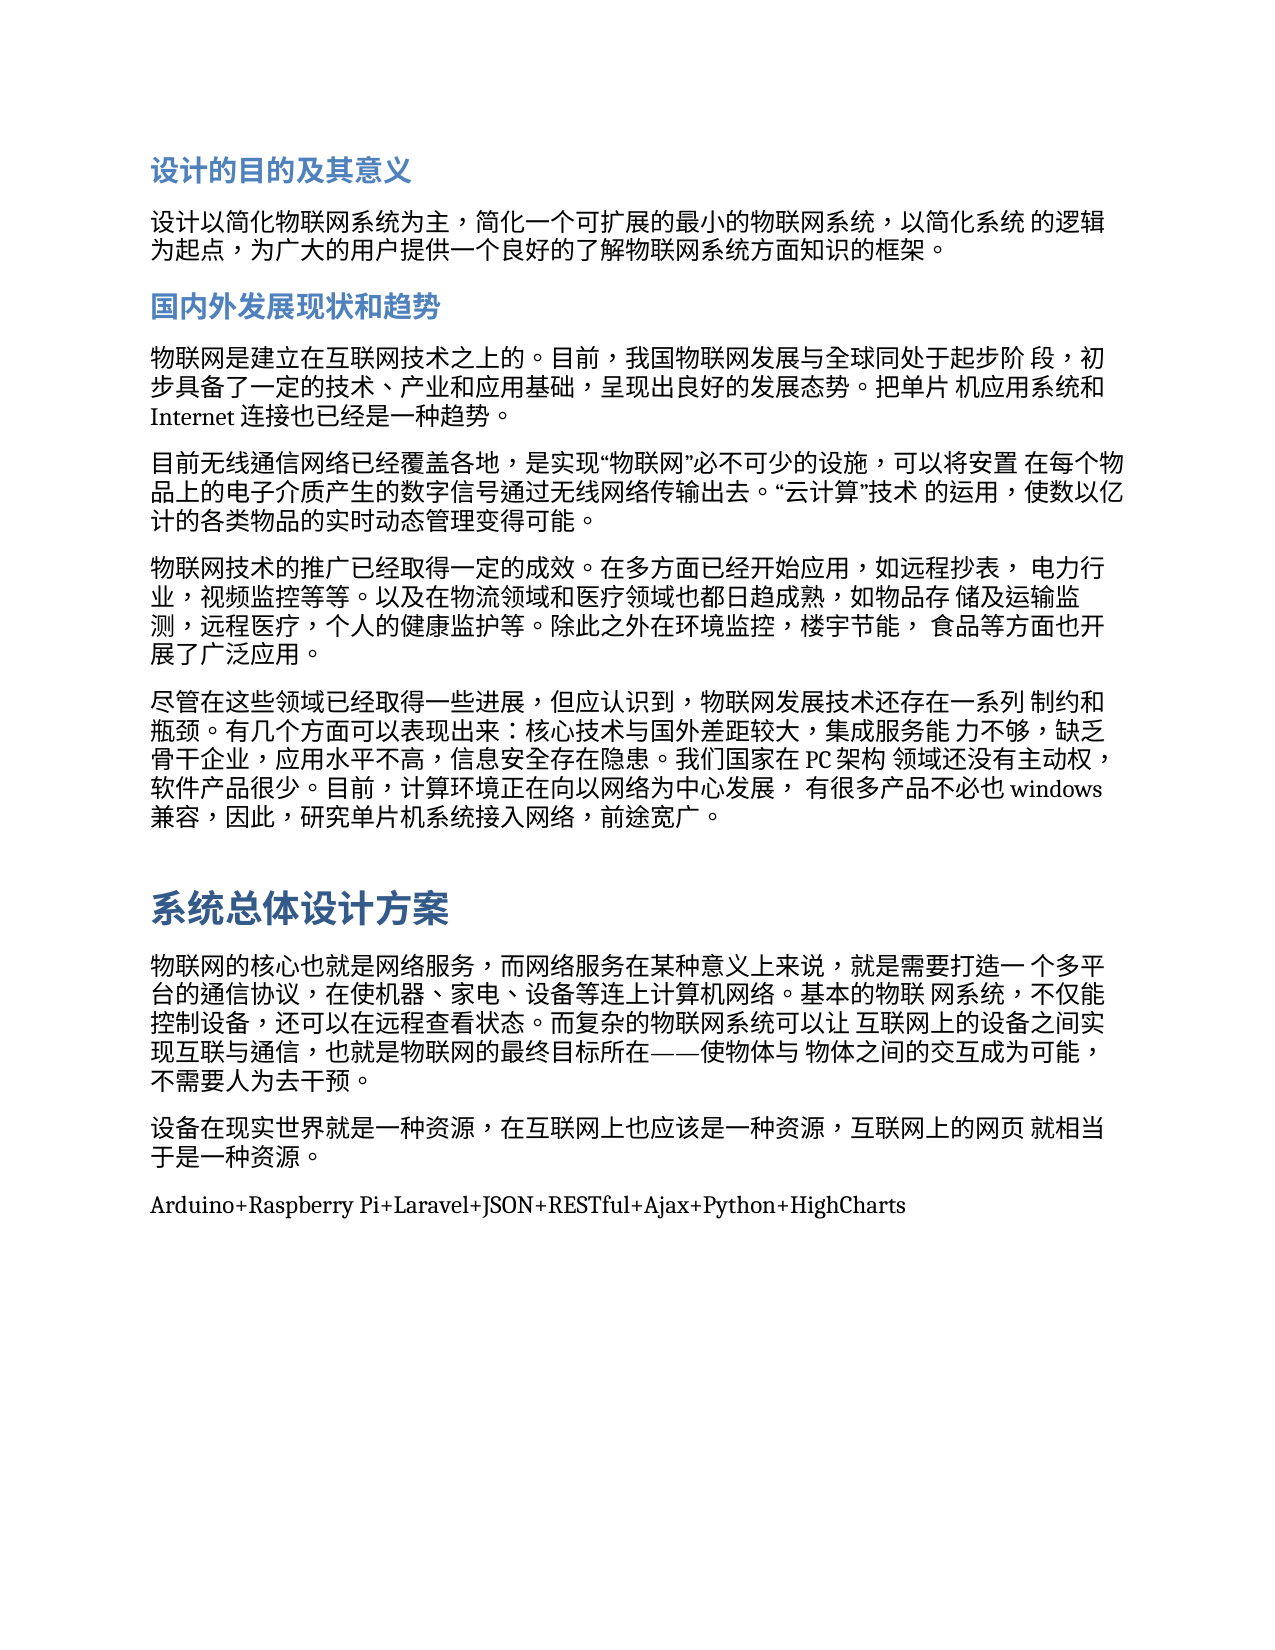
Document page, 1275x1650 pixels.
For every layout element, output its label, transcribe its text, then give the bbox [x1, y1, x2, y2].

text 物联网的核心也就是网络服务，而网络服务在某种意义上来说，就是需要打造一 个多平台的通信协议，在使机器、家电、设备等连上计算机网络。基本的物联 网系统，不仅能控制设备，还可以在远程查看状态。而复杂的物联网系统可以让 互联网上的设备之间实现互联与通信，也就是物联网的最终目标所在——使物体与 物体之间的交互成为可能，不需要人为去干预。 [150, 952, 1125, 1096]
subtitle 国内外发展现状和趋势 [150, 287, 1125, 326]
text Arduino+Raspberry Pi+Laravel+JSON+RESTful+Ajax+Python+HighCharts [150, 1191, 1125, 1220]
text 设计以简化物联网系统为主，简化一个可扩展的最小的物联网系统，以简化系统 的逻辑为起点，为广大的用户提供一个良好的了解物联网系统方面知识的框架。 [150, 208, 1125, 266]
text 物联网技术的推广已经取得一定的成效。在多方面已经开始应用，如远程抄表， 电力行业，视频监控等等。以及在物流领域和医疗领域也都日趋成熟，如物品存 储及运输监测，远程医疗，个人的健康监护等。除此之外在环境监控，楼宇节能， 食品等方面也开展了广泛应用。 [150, 555, 1125, 670]
subtitle 系统总体设计方案 [150, 883, 1125, 934]
text 目前无线通信网络已经覆盖各地，是实现“物联网”必不可少的设施，可以将安置 在每个物品上的电子介质产生的数字信号通过无线网络传输出去。“云计算”技术 的运用，使数以亿计的各类物品的实时动态管理变得可能。 [150, 450, 1125, 536]
text 尽管在这些领域已经取得一些进展，但应认识到，物联网发展技术还存在一系列 制约和瓶颈。有几个方面可以表现出来：核心技术与国外差距较大，集成服务能 力不够，缺乏骨干企业，应用水平不高，信息安全存在隐患。我们国家在PC架构 领域还没有主动权，软件产品很少。目前，计算环境正在向以网络为中心发展， 有很多产品不必也windows兼容，因此，研究单片机系统接入网络，前途宽广。 [150, 689, 1125, 833]
text 设备在现实世界就是一种资源，在互联网上也应该是一种资源，互联网上的网页 就相当于是一种资源。 [150, 1115, 1125, 1172]
text 物联网是建立在互联网技术之上的。目前，我国物联网发展与全球同处于起步阶 段，初步具备了一定的技术、产业和应用基础，呈现出良好的发展态势。把单片 机应用系统和Internet连接也已经是一种趋势。 [150, 345, 1125, 431]
subtitle 设计的目的及其意义 [150, 150, 1125, 190]
